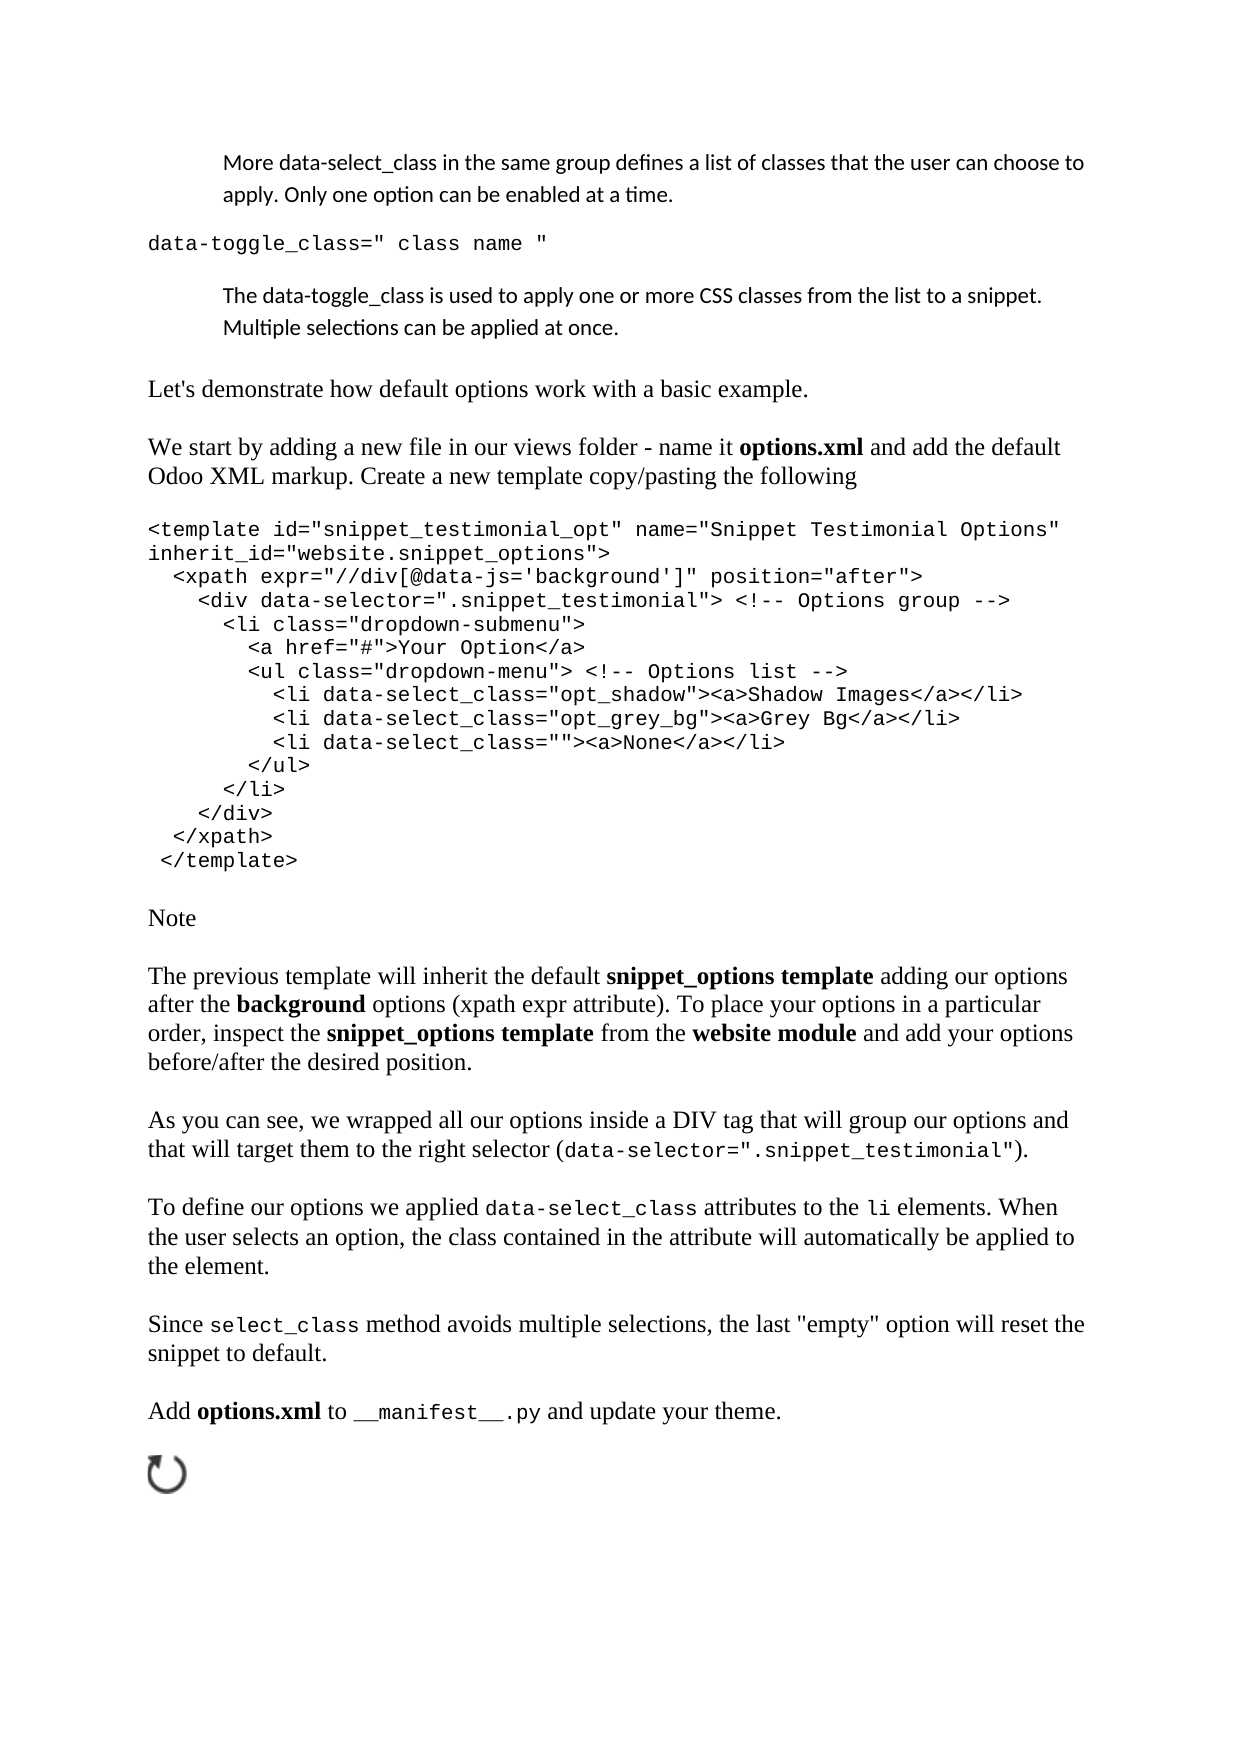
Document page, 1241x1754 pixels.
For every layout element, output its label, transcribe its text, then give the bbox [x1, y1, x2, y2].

text To define our options we applied data-select_class attributes to the li elements. When the user selects an option, the class contained in the attribute will automatically be applied to the element. [148, 1192, 1093, 1279]
text <div data-selector=".snippet_testimonial"> <!-- Options group --> [148, 590, 1093, 613]
text </div> [148, 803, 1093, 826]
text <ul class="dropdown-menu"> <!-- Options list --> [148, 661, 1093, 684]
text As you can see, we wrapped all our options inside a DIV tag that will group our options and that will target them to the right selector (data-selector=".snippet_testimonial"). [148, 1105, 1093, 1163]
text Add options.xml to __manifest__.py and update your theme. [148, 1396, 1093, 1426]
text <li class="dropdown-submenu"> [148, 613, 1093, 637]
text More data-select_class in the same group defines a list of classes that the user can choose to apply. Only one option can be enabled at a time. [223, 148, 1093, 208]
text <li data-select_class="opt_shadow"><a>Shadow Images</a></li> [148, 684, 1093, 708]
text </template> [148, 850, 1093, 874]
picture [147, 1455, 187, 1494]
text We start by adding a new file in our views folder - name it options.xml and add the default Odoo XML markup. Create a new template copy/pasting the following [148, 432, 1093, 490]
title Note [148, 903, 1093, 932]
text <li data-select_class="opt_grey_bg"><a>Grey Bg</a></li> [148, 708, 1093, 732]
text Since select_class method avoids multiple selections, the last "empty" option will reset the snippet to default. [148, 1309, 1093, 1367]
text <template id="snippet_testimonial_opt" name="Snippet Testimonial Options" inherit_id="website.snippet_options"> [148, 519, 1093, 566]
text </ul> [148, 755, 1093, 779]
text <a href="#">Your Option</a> [148, 637, 1093, 661]
text </li> [148, 779, 1093, 803]
text <xpath expr="//div[@data-js='background']" position="after"> [148, 566, 1093, 590]
text Let's demonstrate how default options work with a basic example. [148, 374, 1093, 403]
text <li data-select_class=""><a>None</a></li> [148, 732, 1093, 755]
text </xpath> [148, 826, 1093, 850]
text data-toggle_class=" class name " [148, 233, 1093, 256]
text The data-toggle_class is used to apply one or more CSS classes from the list to a snippet. Multiple selections can be applied at once. [223, 281, 1093, 341]
text The previous template will inherit the default snippet_options template adding our options after the background options (xpath expr attribute). To place your options in a particular order, inspect the snippet_options template from the website module and add your options before/after the desired position. [148, 961, 1093, 1076]
